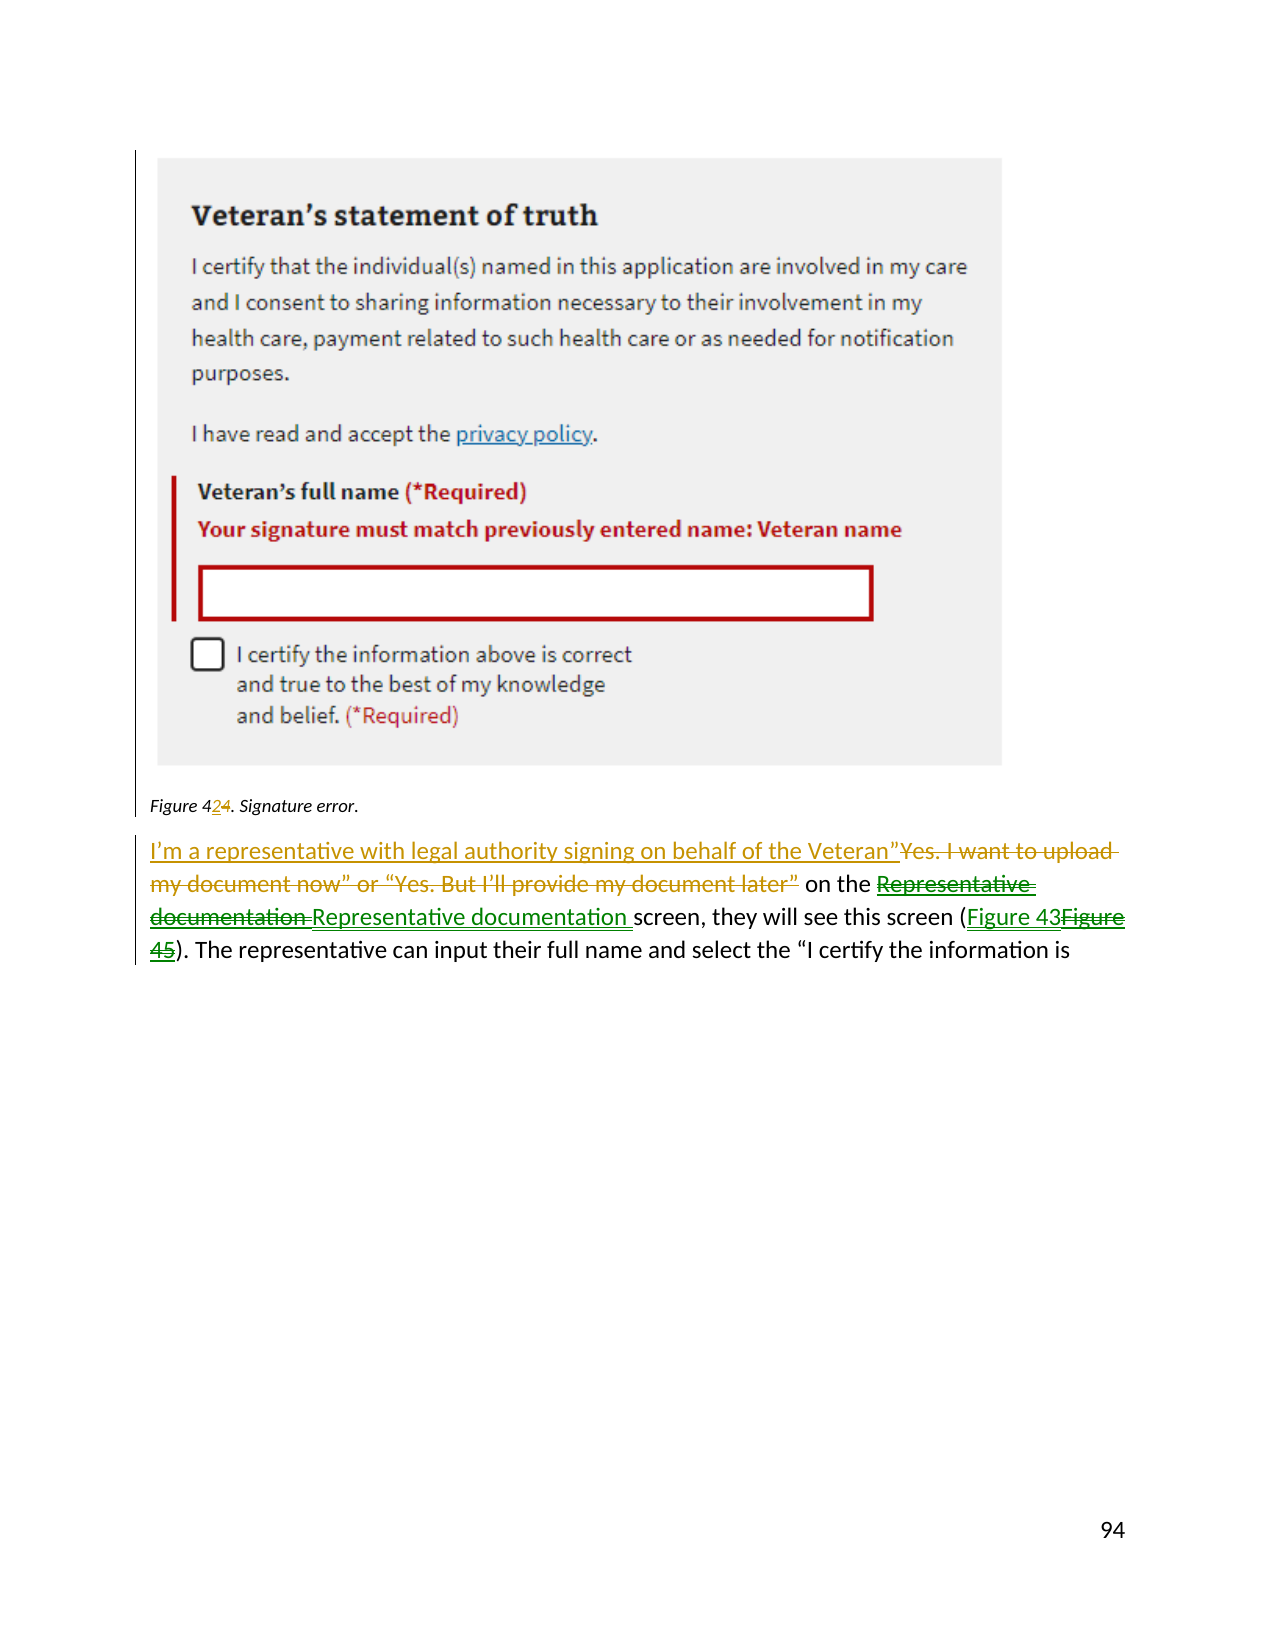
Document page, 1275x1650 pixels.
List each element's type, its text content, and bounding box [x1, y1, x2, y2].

picture [150, 150, 1010, 786]
